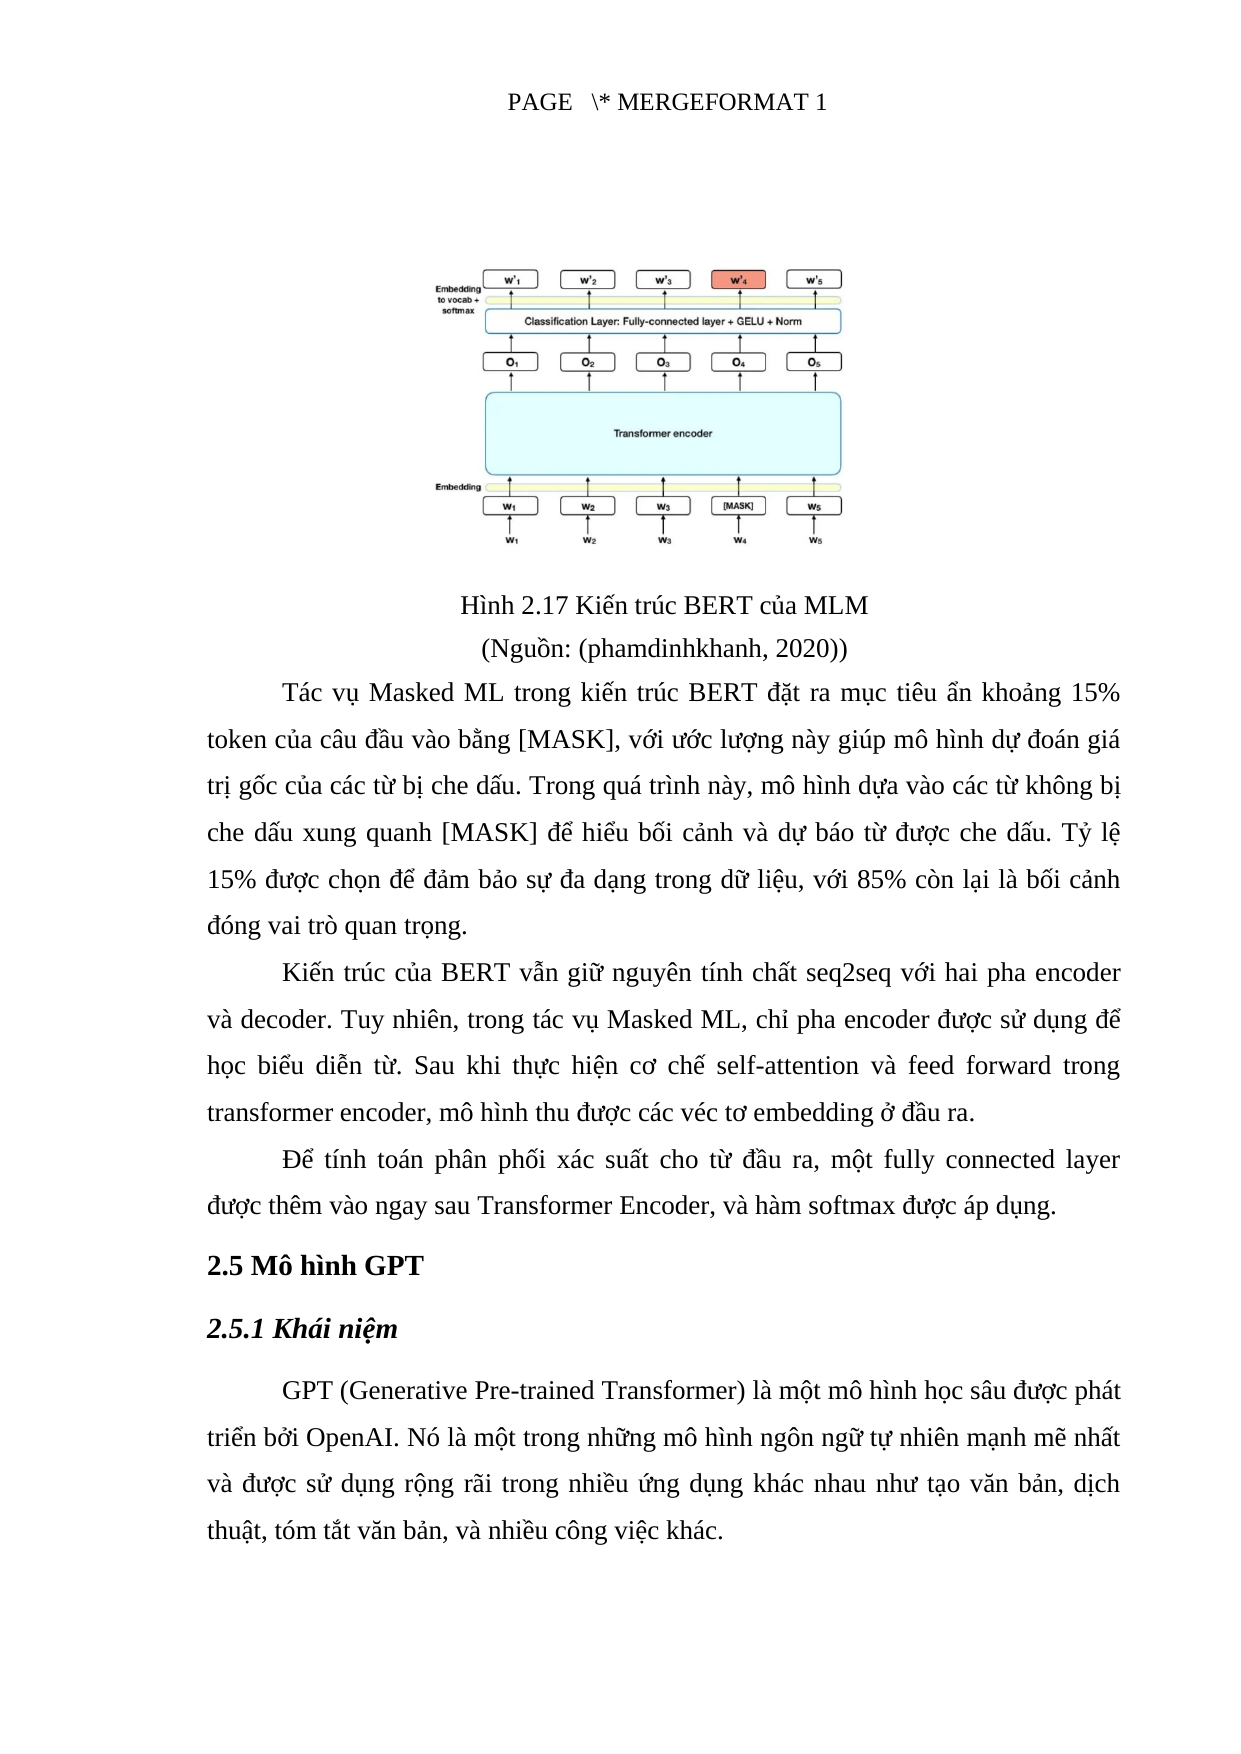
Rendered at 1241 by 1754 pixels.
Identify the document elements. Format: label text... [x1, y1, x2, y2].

text Để tính toán phân phối xác suất cho từ đầu ra, một fully connected layer được thêm vào ngay sau Transformer Encoder, và hàm softmax được áp dụng. [207, 1143, 1122, 1221]
picture [281, 250, 1032, 561]
subtitle Mô hình GPT [207, 1248, 1122, 1282]
text Tác vụ Masked ML trong kiến trúc BERT đặt ra mục tiêu ẩn khoảng 15% token của câu đầu vào bằng [MASK], với ước lượng này giúp mô hình dự đoán giá trị gốc của các từ bị che dấu. Trong quá trình này, mô hình dựa vào các từ không bị che dấu xung quanh [MASK] để hiểu bối cảnh và dự báo từ được che dấu. Tỷ lệ 15% được chọn để đảm bảo sự đa dạng trong dữ liệu, với 85% còn lại là bối cảnh đóng vai trò quan trọng. [207, 676, 1122, 941]
text (Nguồn: ) [207, 632, 1122, 663]
text GPT (Generative Pre-trained Transformer) là một mô hình học sâu được phát triển bởi OpenAI. Nó là một trong những mô hình ngôn ngữ tự nhiên mạnh mẽ nhất và được sử dụng rộng rãi trong nhiều ứng dụng khác nhau như tạo văn bản, dịch thuật, tóm tắt văn bản, và nhiều công việc khác. [207, 1374, 1122, 1545]
text Kiến trúc của BERT vẫn giữ nguyên tính chất seq2seq với hai pha encoder và decoder. Tuy nhiên, trong tác vụ Masked ML, chỉ pha encoder được sử dụng để học biểu diễn từ. Sau khi thực hiện cơ chế self-attention và feed forward trong transformer encoder, mô hình thu được các véc tơ embedding ở đầu ra. [207, 956, 1122, 1127]
subtitle Khái niệm [207, 1311, 1122, 1345]
